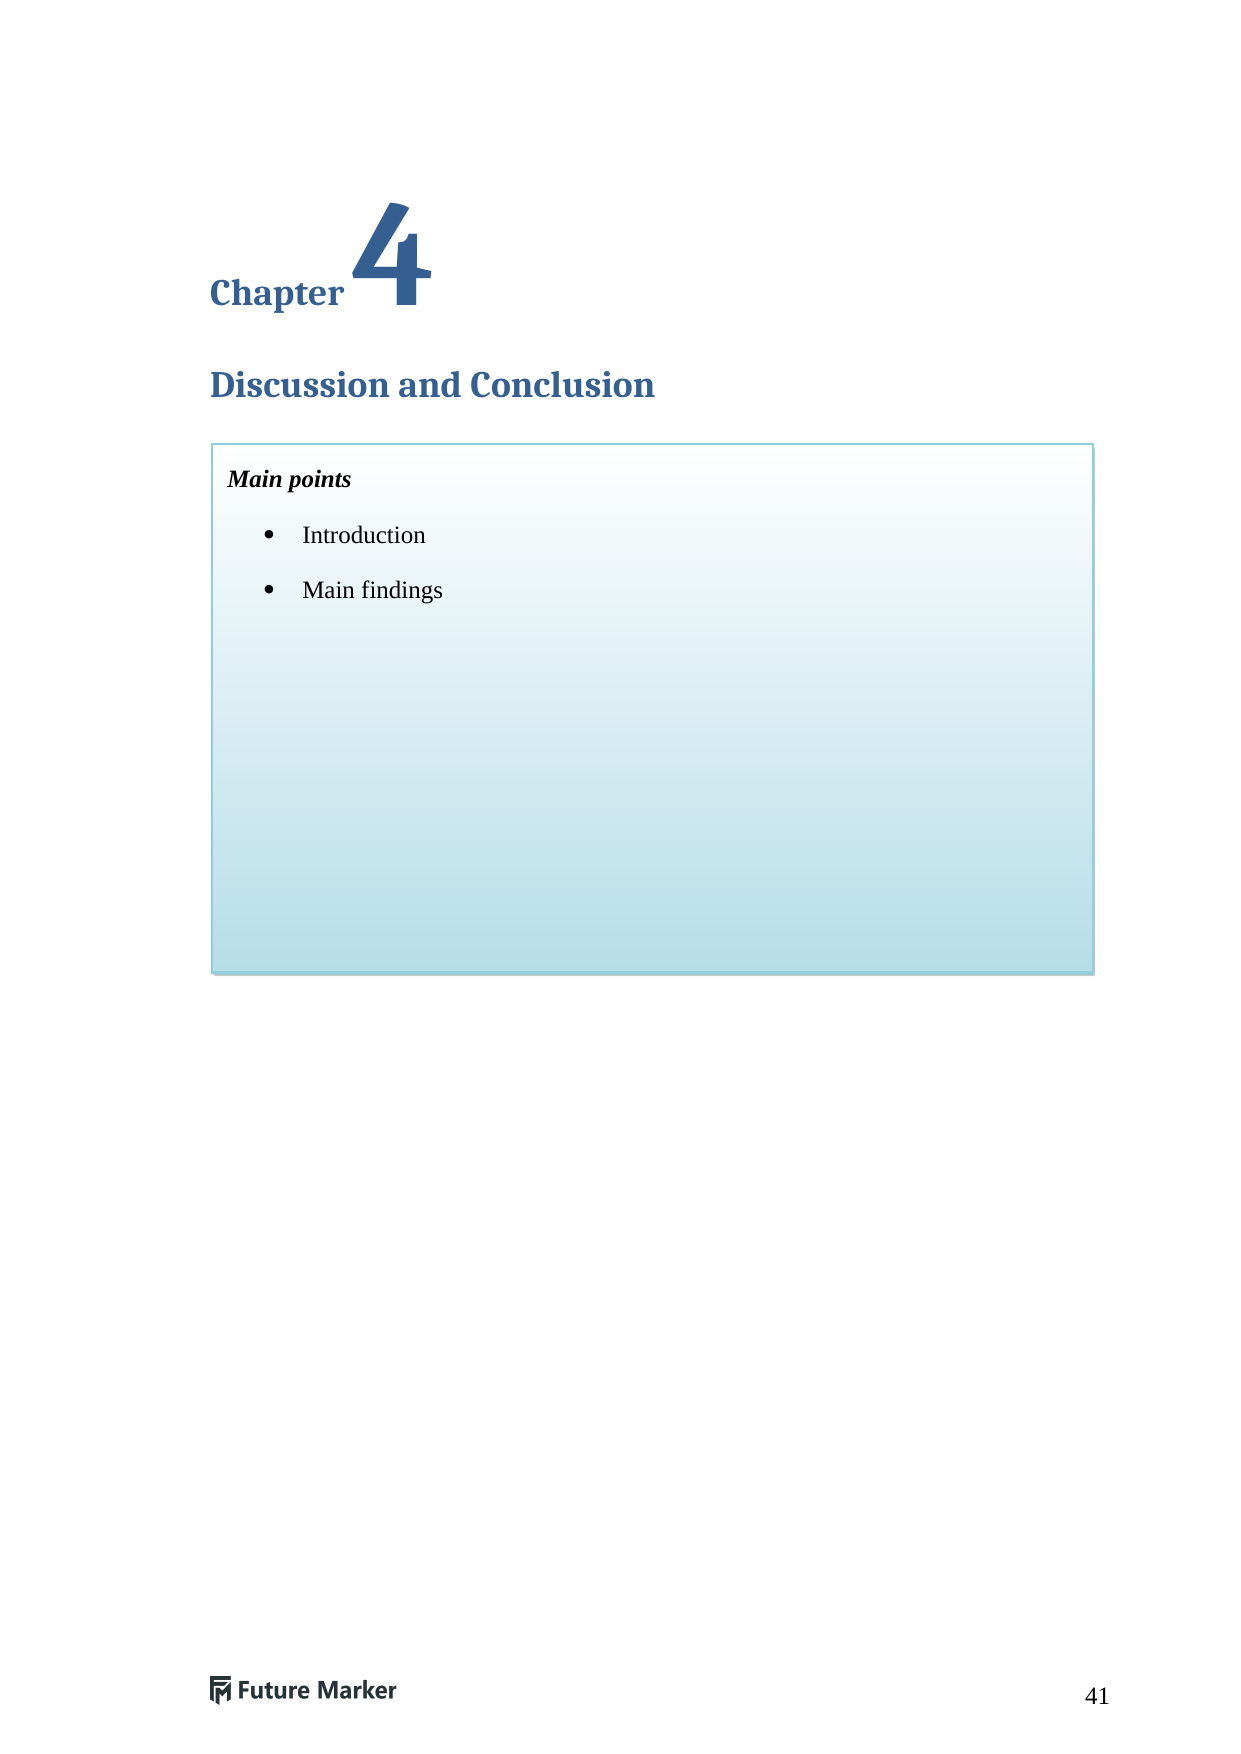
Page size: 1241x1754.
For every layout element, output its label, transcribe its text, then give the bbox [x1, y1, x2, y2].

picture [210, 1676, 397, 1705]
subtitle Chapter 4 Discussion and Conclusion [210, 170, 1120, 407]
